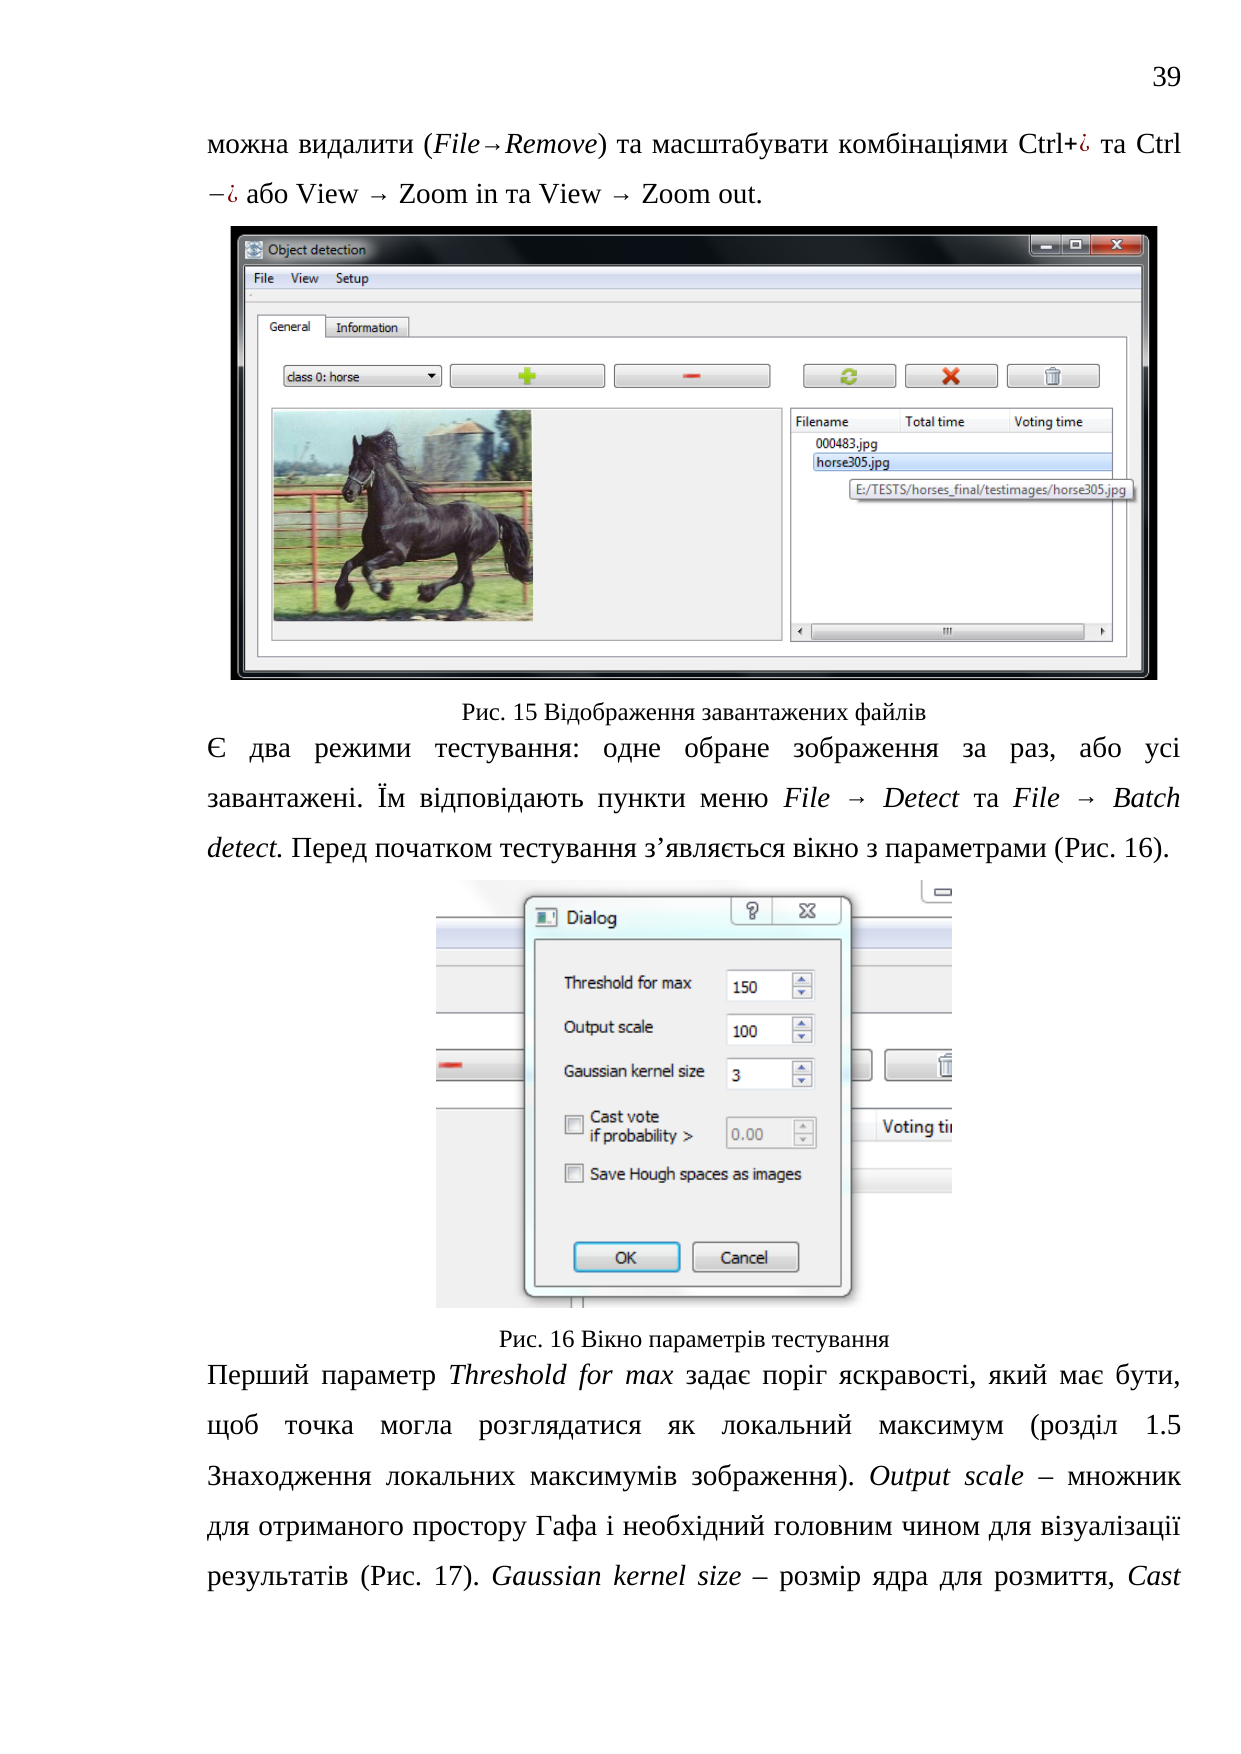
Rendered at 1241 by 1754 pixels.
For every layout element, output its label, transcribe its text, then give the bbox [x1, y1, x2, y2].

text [207, 1357, 1181, 1592]
picture [436, 880, 952, 1308]
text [207, 126, 1181, 210]
picture [230, 226, 1158, 680]
